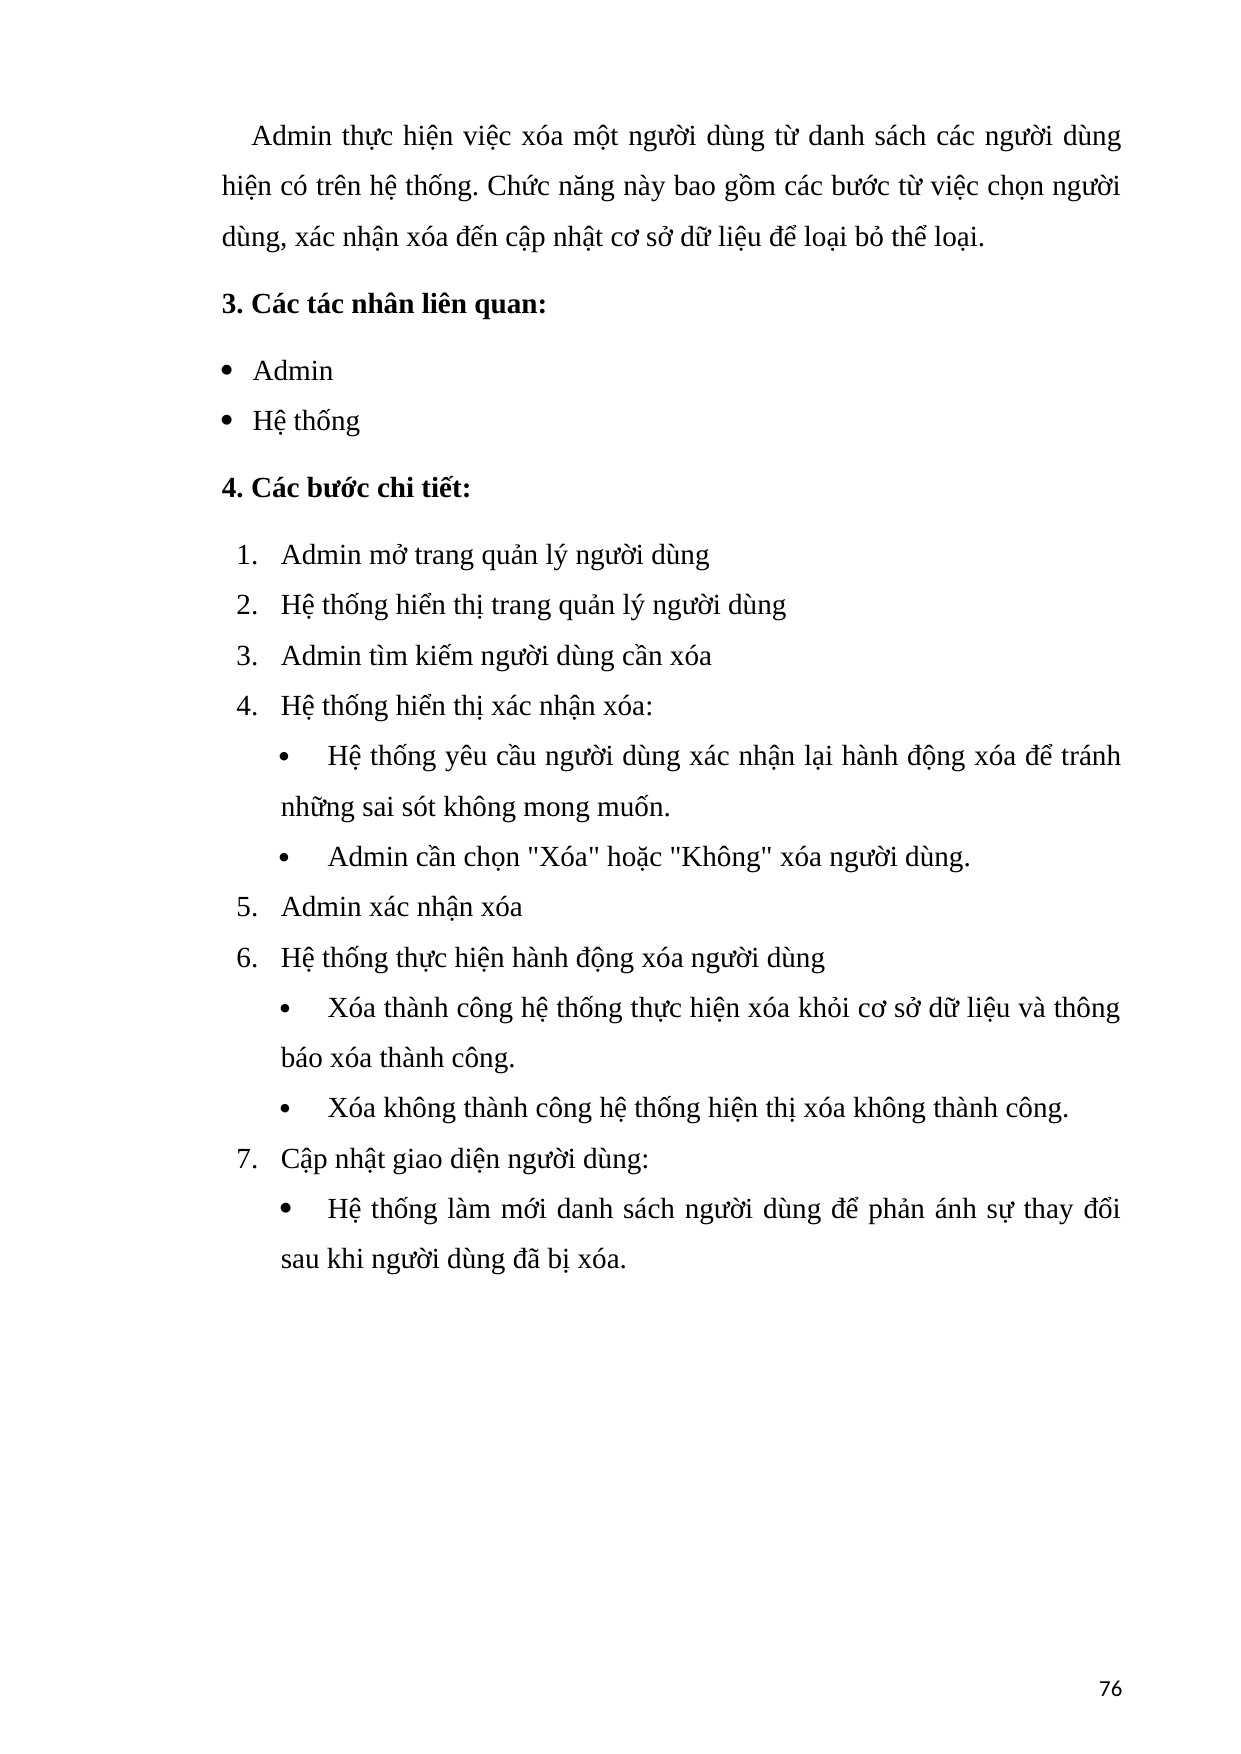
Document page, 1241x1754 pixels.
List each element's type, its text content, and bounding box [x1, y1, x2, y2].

list Cập nhật giao diện người dùng: [236, 1141, 1122, 1174]
text 3. Các tác nhân liên quan: [177, 286, 1122, 319]
list Xóa không thành công hệ thống hiện thị xóa không thành công. [281, 1091, 1122, 1124]
list Admin cần chọn "Xóa" hoặc "Không" xóa người dùng. [279, 839, 1122, 873]
list Xóa thành công hệ thống thực hiện xóa khỏi cơ sở dữ liệu và thông báo xóa thành công. [281, 990, 1122, 1074]
list Admin mở trang quản lý người dùng [236, 537, 1122, 571]
list Admin xác nhận xóa [236, 889, 1122, 923]
list Hệ thống hiển thị xác nhận xóa: [236, 688, 1122, 722]
list Admin [222, 353, 1122, 386]
list Hệ thống làm mới danh sách người dùng để phản ánh sự thay đổi sau khi người dùng đã bị xóa. [281, 1191, 1122, 1275]
list Hệ thống hiển thị trang quản lý người dùng [236, 587, 1122, 621]
list Hệ thống [222, 403, 1122, 437]
list Hệ thống thực hiện hành động xóa người dùng [236, 940, 1122, 973]
list Hệ thống yêu cầu người dùng xác nhận lại hành động xóa để tránh những sai sót không mong muốn. [279, 738, 1122, 822]
text Admin thực hiện việc xóa một người dùng từ danh sách các người dùng hiện có trên hệ thống. Chức năng này bao gồm các bước từ việc chọn người dùng, xác nhận xóa đến cập nhật cơ sở dữ liệu để loại bỏ thể loại. [222, 118, 1122, 252]
list Admin tìm kiếm người dùng cần xóa [236, 638, 1122, 671]
text 4. Các bước chi tiết: [177, 470, 1122, 504]
